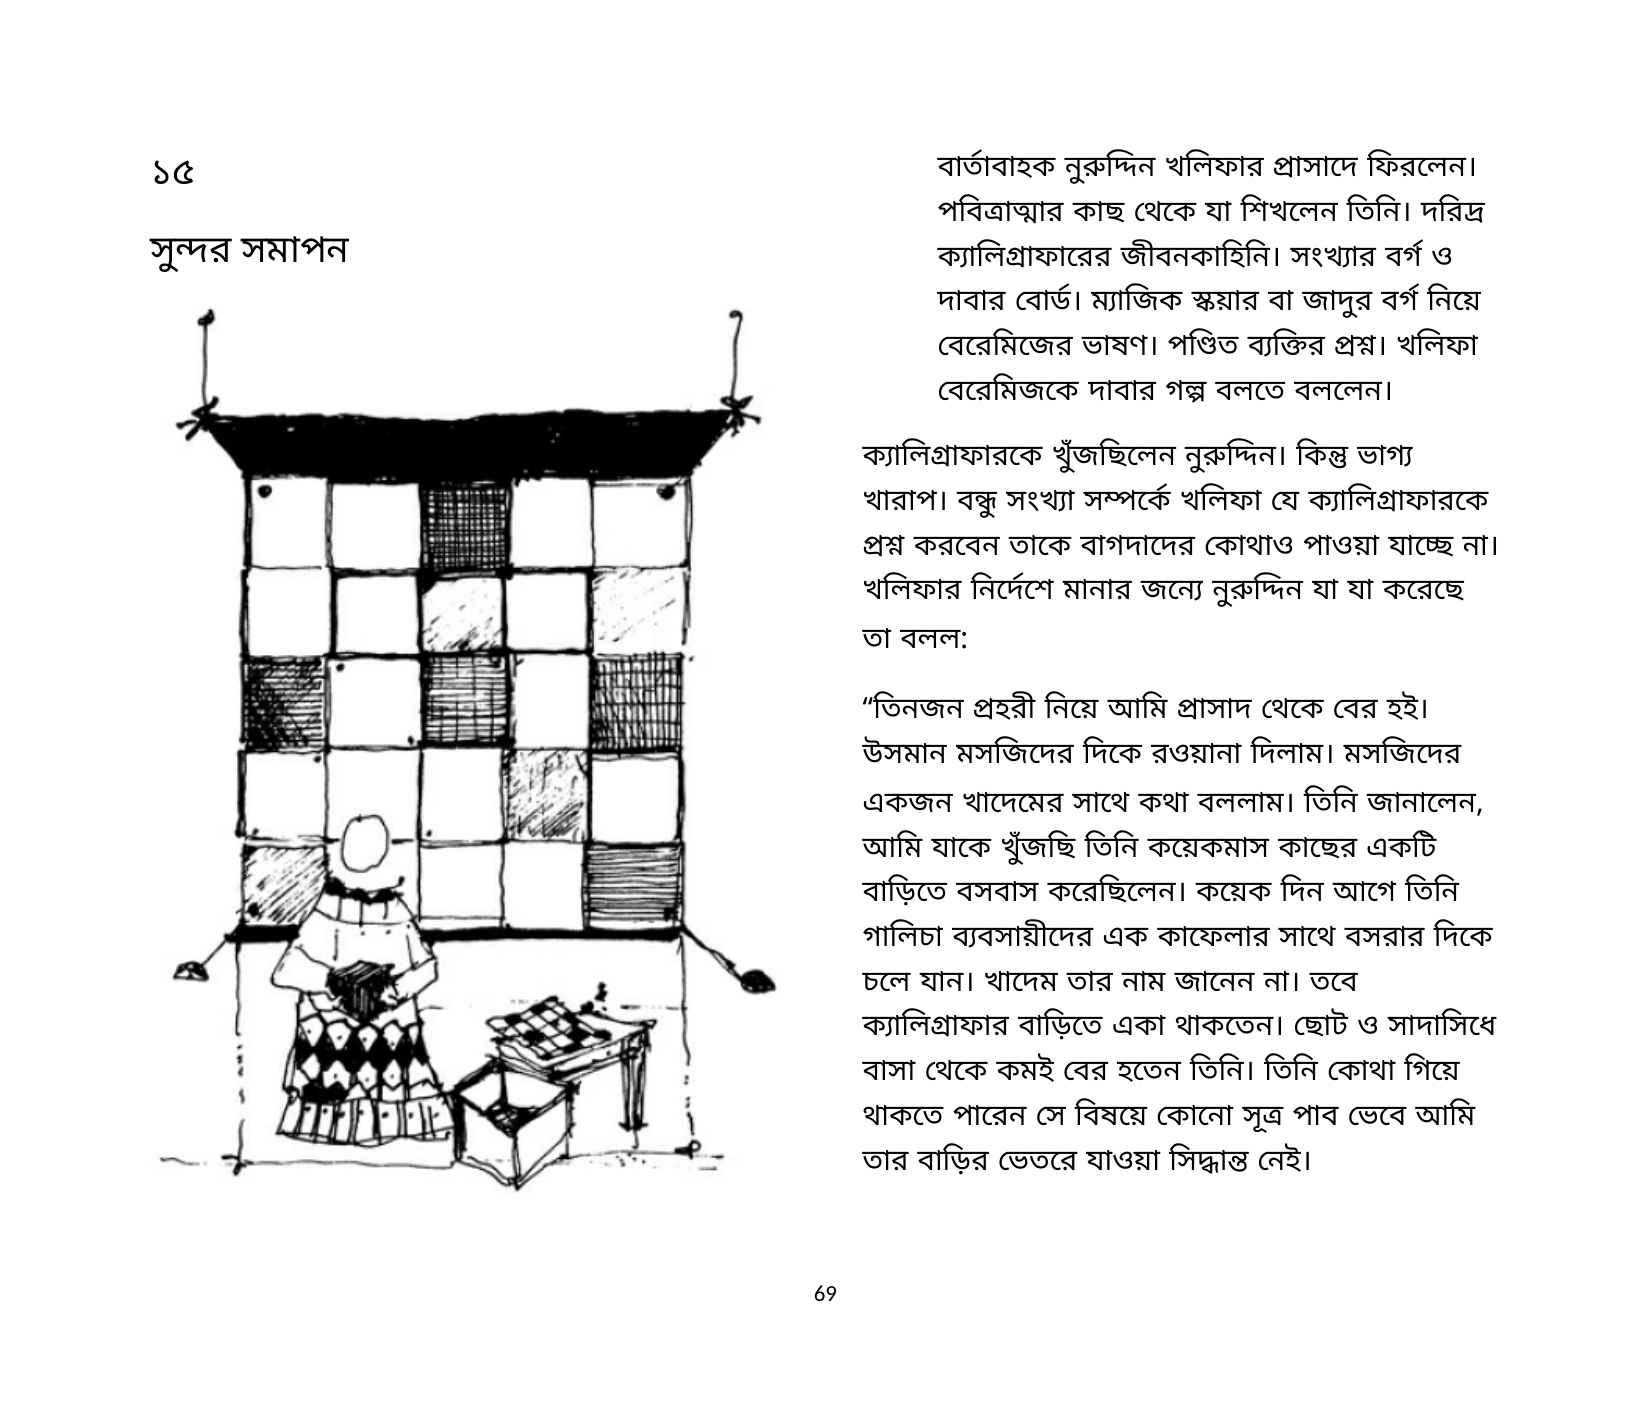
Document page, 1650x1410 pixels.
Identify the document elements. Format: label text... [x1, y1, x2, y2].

text বার্তাবাহক নুরুদ্দিন খলিফার প্রাসাদে ফিরলেন। পবিত্রাত্মার কাছ থেকে যা শিখলেন তিনি। দরিদ্র ক্যালিগ্রাফারের জীবনকাহিনি। সংখ্যার বর্গ ও দাবার বোর্ড। ম্যাজিক স্কয়ার বা জাদুর বর্গ নিয়ে বেরেমিজের ভাষণ। পণ্ডিত ব্যক্তির প্রশ্ন। খলিফা বেরেমিজকে দাবার গল্প বলতে বললেন। [937, 150, 1500, 412]
picture [150, 305, 788, 1194]
text ১৫ [150, 150, 787, 200]
text সুন্দর সমাপন [150, 228, 787, 278]
text “তিনজন প্রহরী নিয়ে আমি প্রাসাদ থেকে বের হই। উসমান মসজিদের দিকে রওয়ানা দিলাম। মসজিদের একজন খাদেমের সাথে কথা বললাম। তিনি জানালেন, আমি যাকে খুঁজছি তিনি কয়েকমাস কাছের একটি বাড়িতে বসবাস করেছিলেন। কয়েক দিন আগে তিনি গালিচা ব্যবসায়ীদের এক কাফেলার সাথে বসরার দিকে চলে যান। খাদেম তার নাম জানেন না। তবে ক্যালিগ্রাফার বাড়িতে একা থাকতেন। ছোট ও সাদাসিধে বাসা থেকে কমই বের হতেন তিনি। তিনি কোথা গিয়ে থাকতে পারেন সে বিষয়ে কোনো সূত্র পাব ভেবে আমি তার বাড়ির ভেতরে যাওয়া সিদ্ধান্ত নেই। [862, 688, 1500, 1182]
text ক্যালিগ্রাফারকে খুঁজছিলেন নুরুদ্দিন। কিন্তু ভাগ্য খারাপ। বন্ধু সংখ্যা সম্পর্কে খলিফা যে ক্যালিগ্রাফারকে প্রশ্ন করবেন তাকে বাগদাদের কোথাও পাওয়া যাচ্ছে না। খলিফার নির্দেশে মানার জন্যে নুরুদ্দিন যা যা করেছে তা বলল: [862, 439, 1500, 660]
